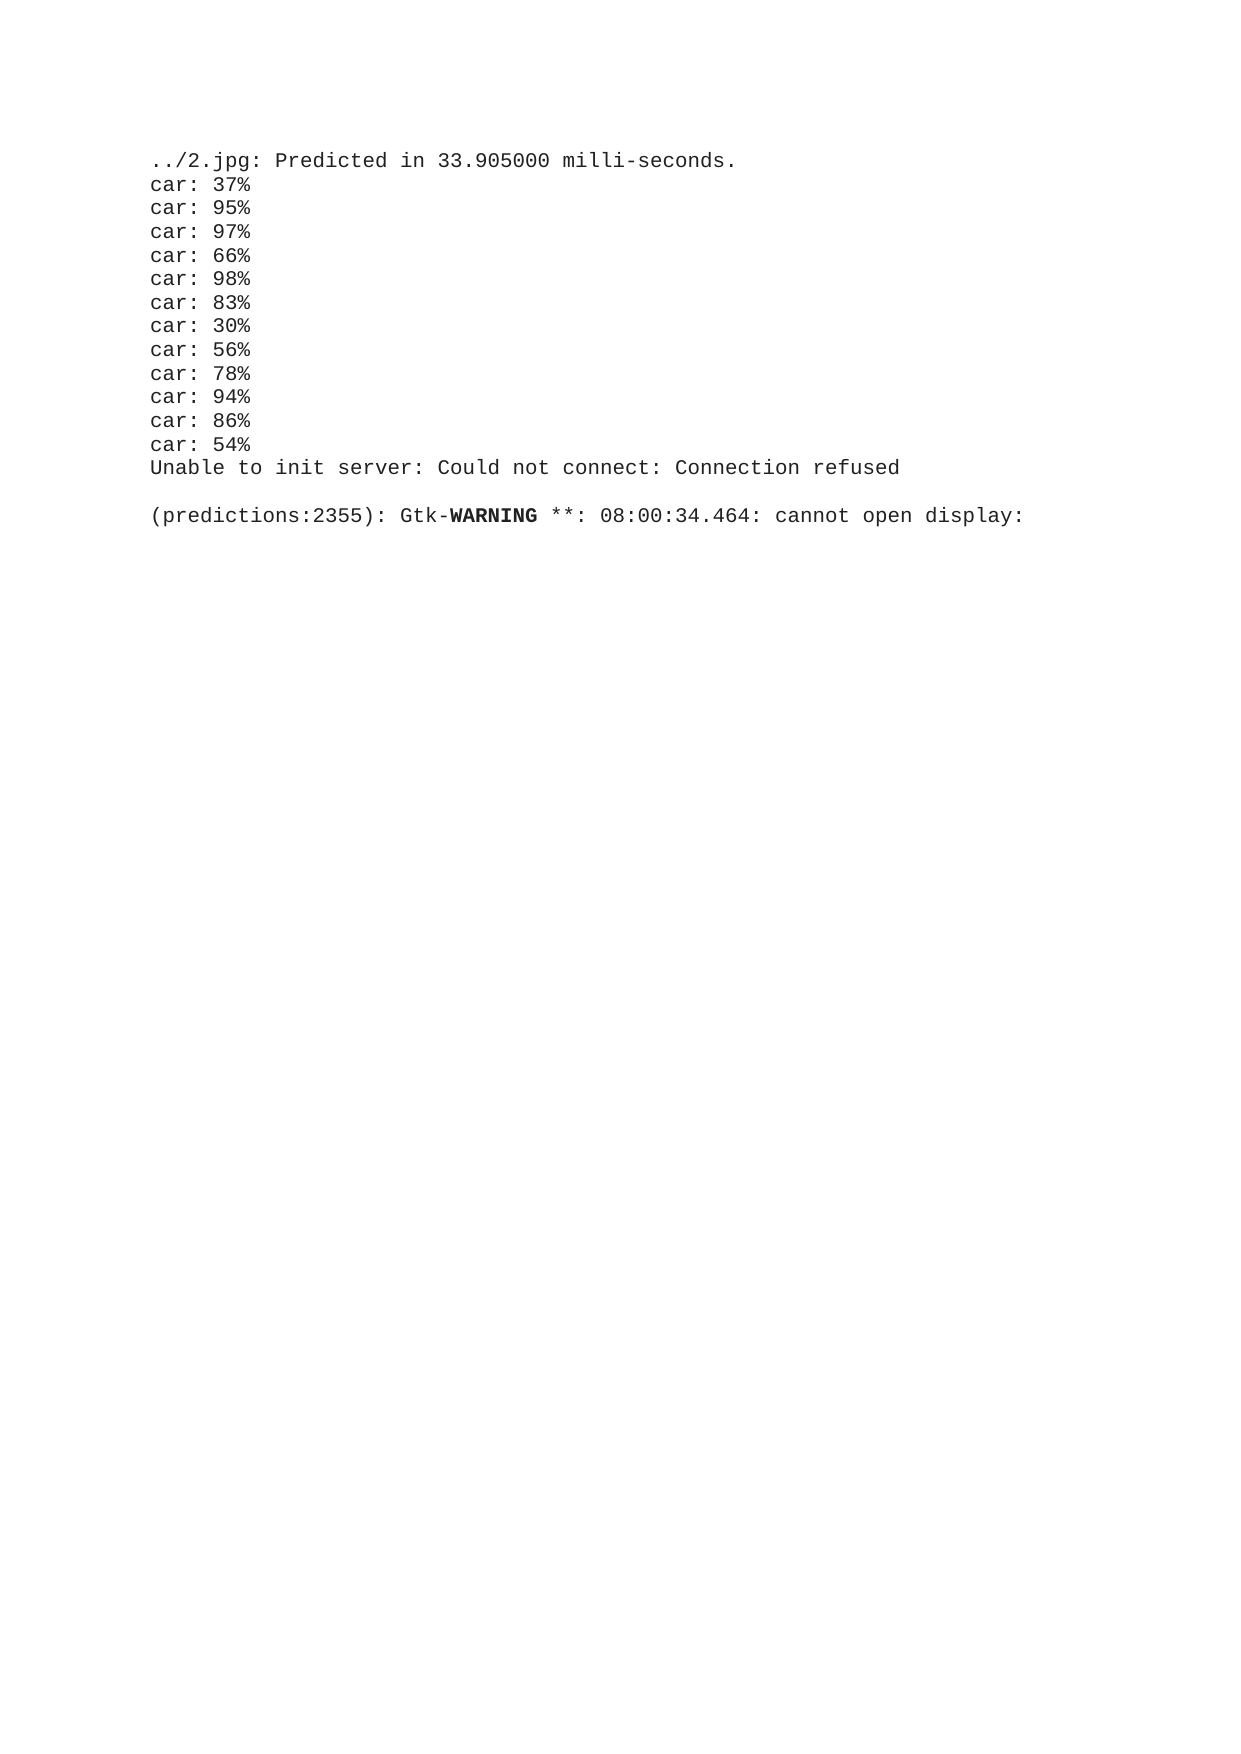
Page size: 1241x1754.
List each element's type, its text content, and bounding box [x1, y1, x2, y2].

text car: 56% [150, 339, 1090, 363]
text (predictions:2355): Gtk-WARNING **: 08:00:34.464: cannot open display: [150, 505, 1090, 528]
text car: 94% [150, 386, 1090, 410]
text car: 95% [150, 197, 1090, 221]
text car: 66% [150, 244, 1090, 268]
text car: 86% [150, 410, 1090, 434]
text Unable to init server: Could not connect: Connection refused [150, 457, 1090, 481]
text car: 54% [150, 434, 1090, 457]
text car: 37% [150, 174, 1090, 197]
text car: 30% [150, 316, 1090, 339]
text car: 98% [150, 268, 1090, 292]
text car: 97% [150, 221, 1090, 244]
text ../2.jpg: Predicted in 33.905000 milli-seconds. [150, 150, 1090, 174]
text car: 78% [150, 363, 1090, 386]
text car: 83% [150, 292, 1090, 316]
